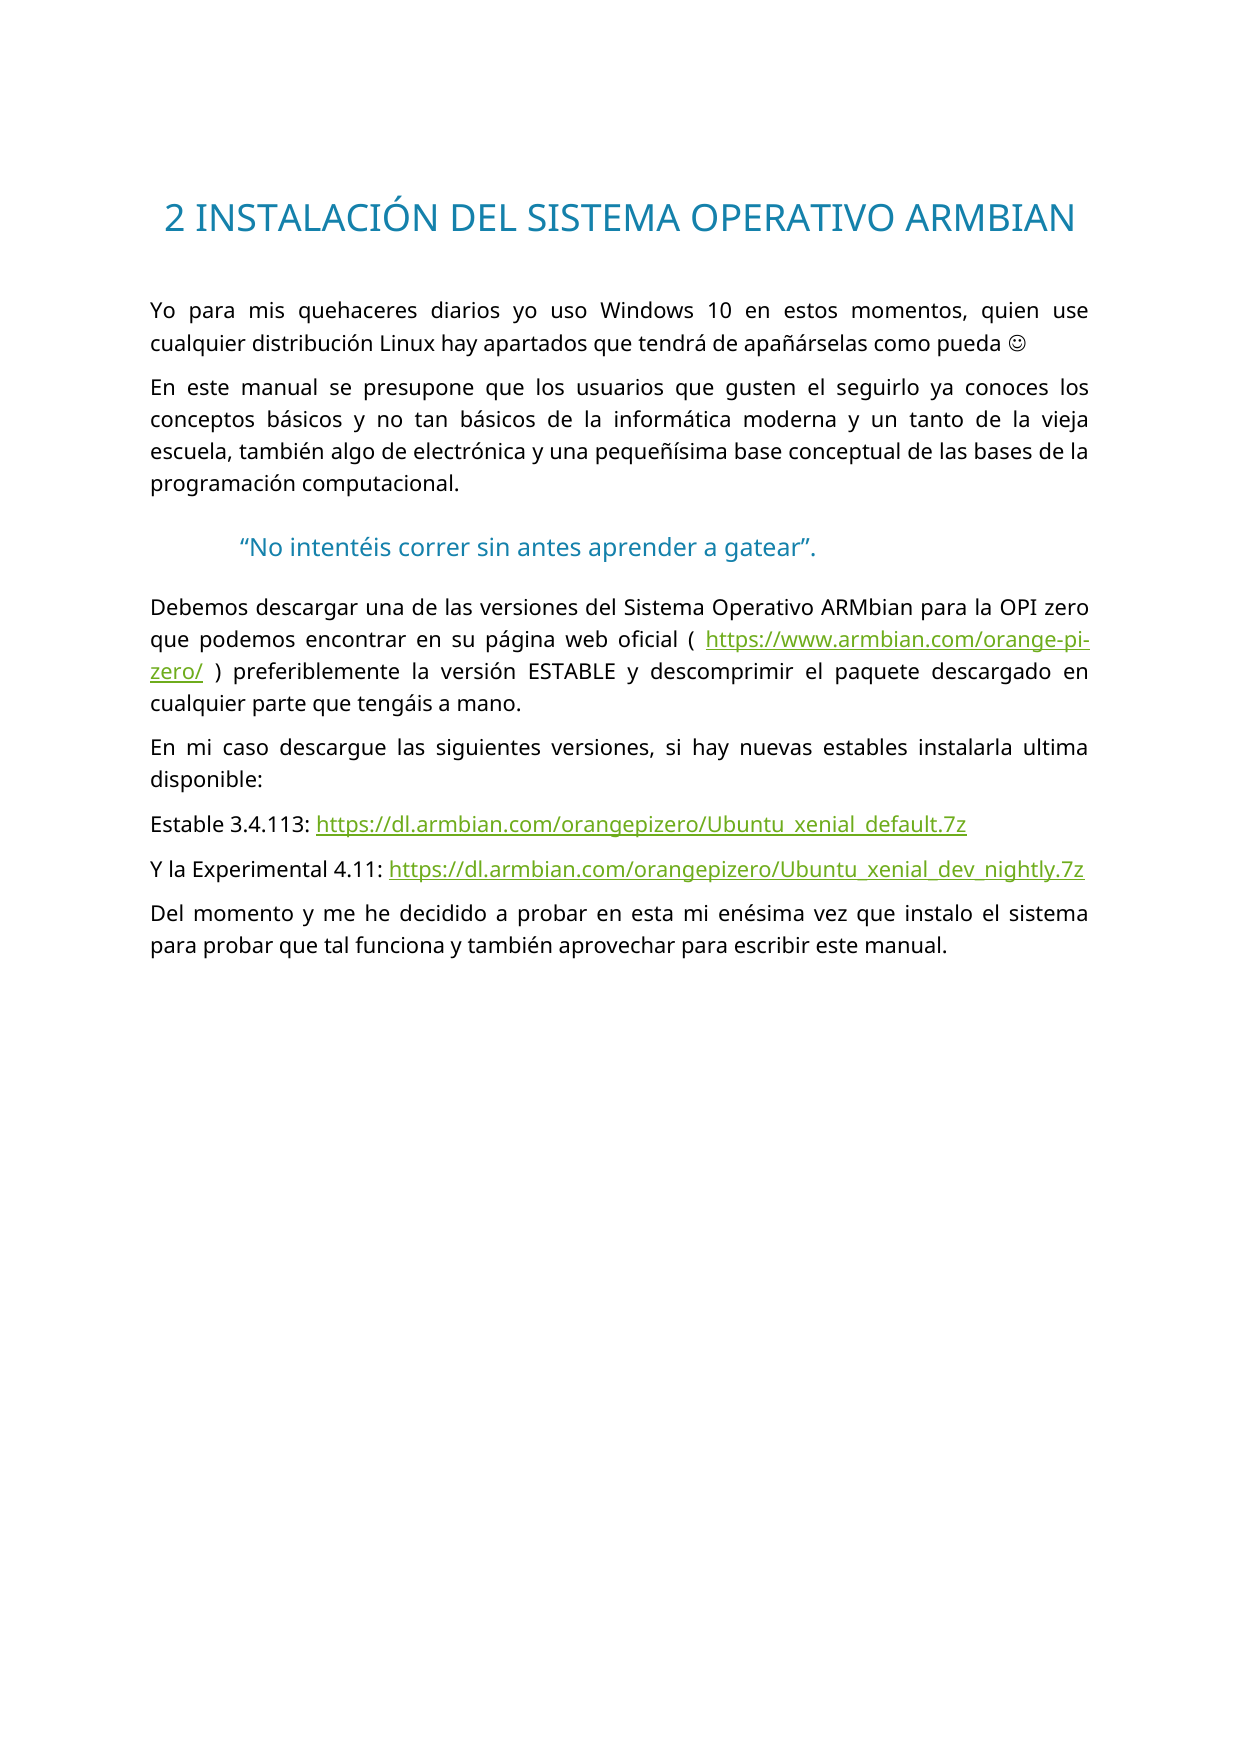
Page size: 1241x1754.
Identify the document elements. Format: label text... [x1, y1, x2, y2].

text Estable 3.4.113: https://dl.armbian.com/orangepizero/Ubuntu_xenial_default.7z [150, 809, 1090, 839]
text Y la Experimental 4.11: https://dl.armbian.com/orangepizero/Ubuntu_xenial_dev_nightly.7z [150, 853, 1090, 883]
text En mi caso descargue las siguientes versiones, si hay nuevas estables instalarla ultima disponible: [150, 732, 1090, 794]
text Del momento y me he decidido a probar en esta mi enésima vez que instalo el sistema para probar que tal funciona y también aprovechar para escribir este manual. [150, 898, 1090, 960]
text Yo para mis quehaceres diarios yo uso Windows 10 en estos momentos, quien use cualquier distribución Linux hay apartados que tendrá de apañárselas como pueda [150, 296, 1090, 357]
text “No intentéis correr sin antes aprender a gatear”. [240, 530, 1000, 564]
text En este manual se presupone que los usuarios que gusten el seguirlo ya conoces los conceptos básicos y no tan básicos de la informática moderna y un tanto de la vieja escuela, también algo de electrónica y una pequeñísima base conceptual de las bases de la programación computacional. [150, 372, 1090, 498]
subtitle 2 INSTALACIÓN DEL SISTEMA OPERATIVO ARMBIAN [150, 192, 1090, 243]
text Debemos descargar una de las versiones del Sistema Operativo ARMbian para la OPI zero que podemos encontrar en su página web oficial ( https://www.armbian.com/orange-pi-zero/ ) preferiblemente la versión ESTABLE y descomprimir el paquete descargado en cualquier parte que tengáis a mano. [150, 591, 1090, 717]
